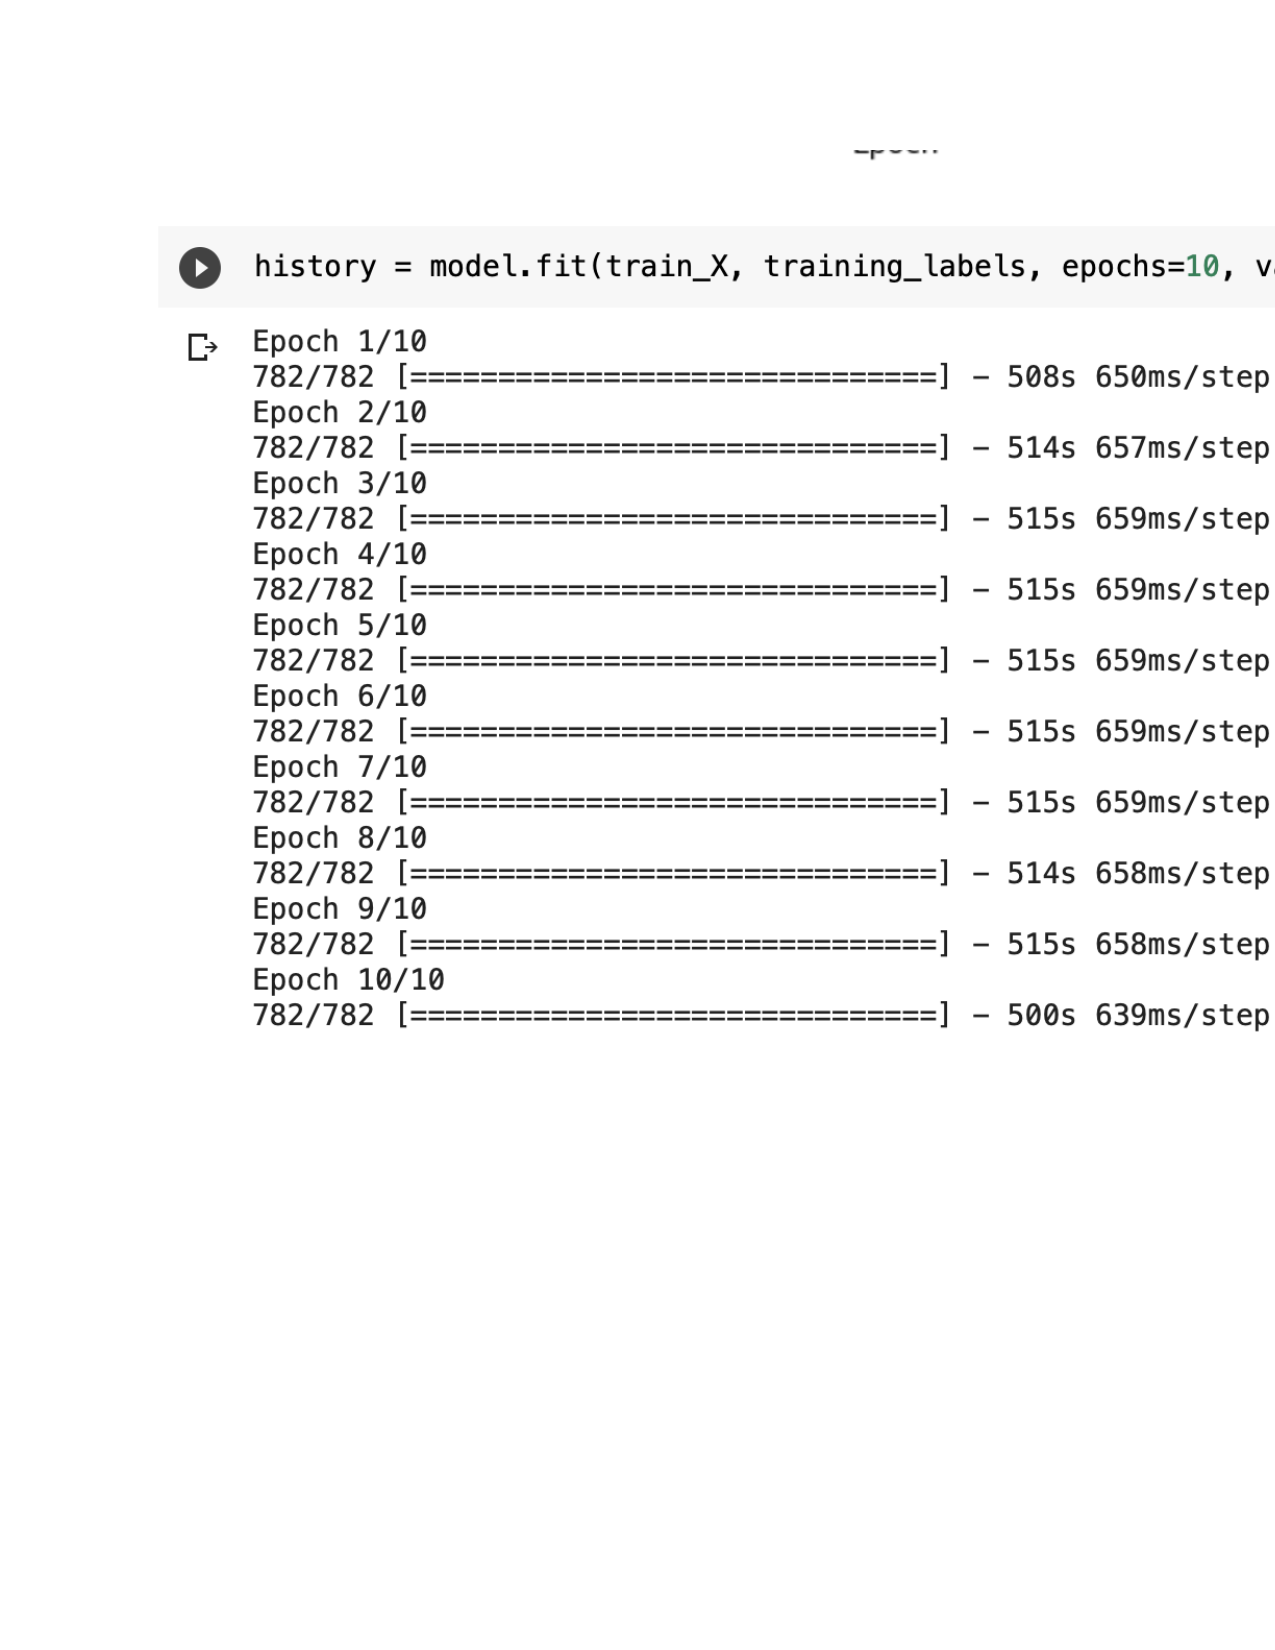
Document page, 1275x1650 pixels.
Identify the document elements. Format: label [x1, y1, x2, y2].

picture [150, 150, 1275, 1046]
